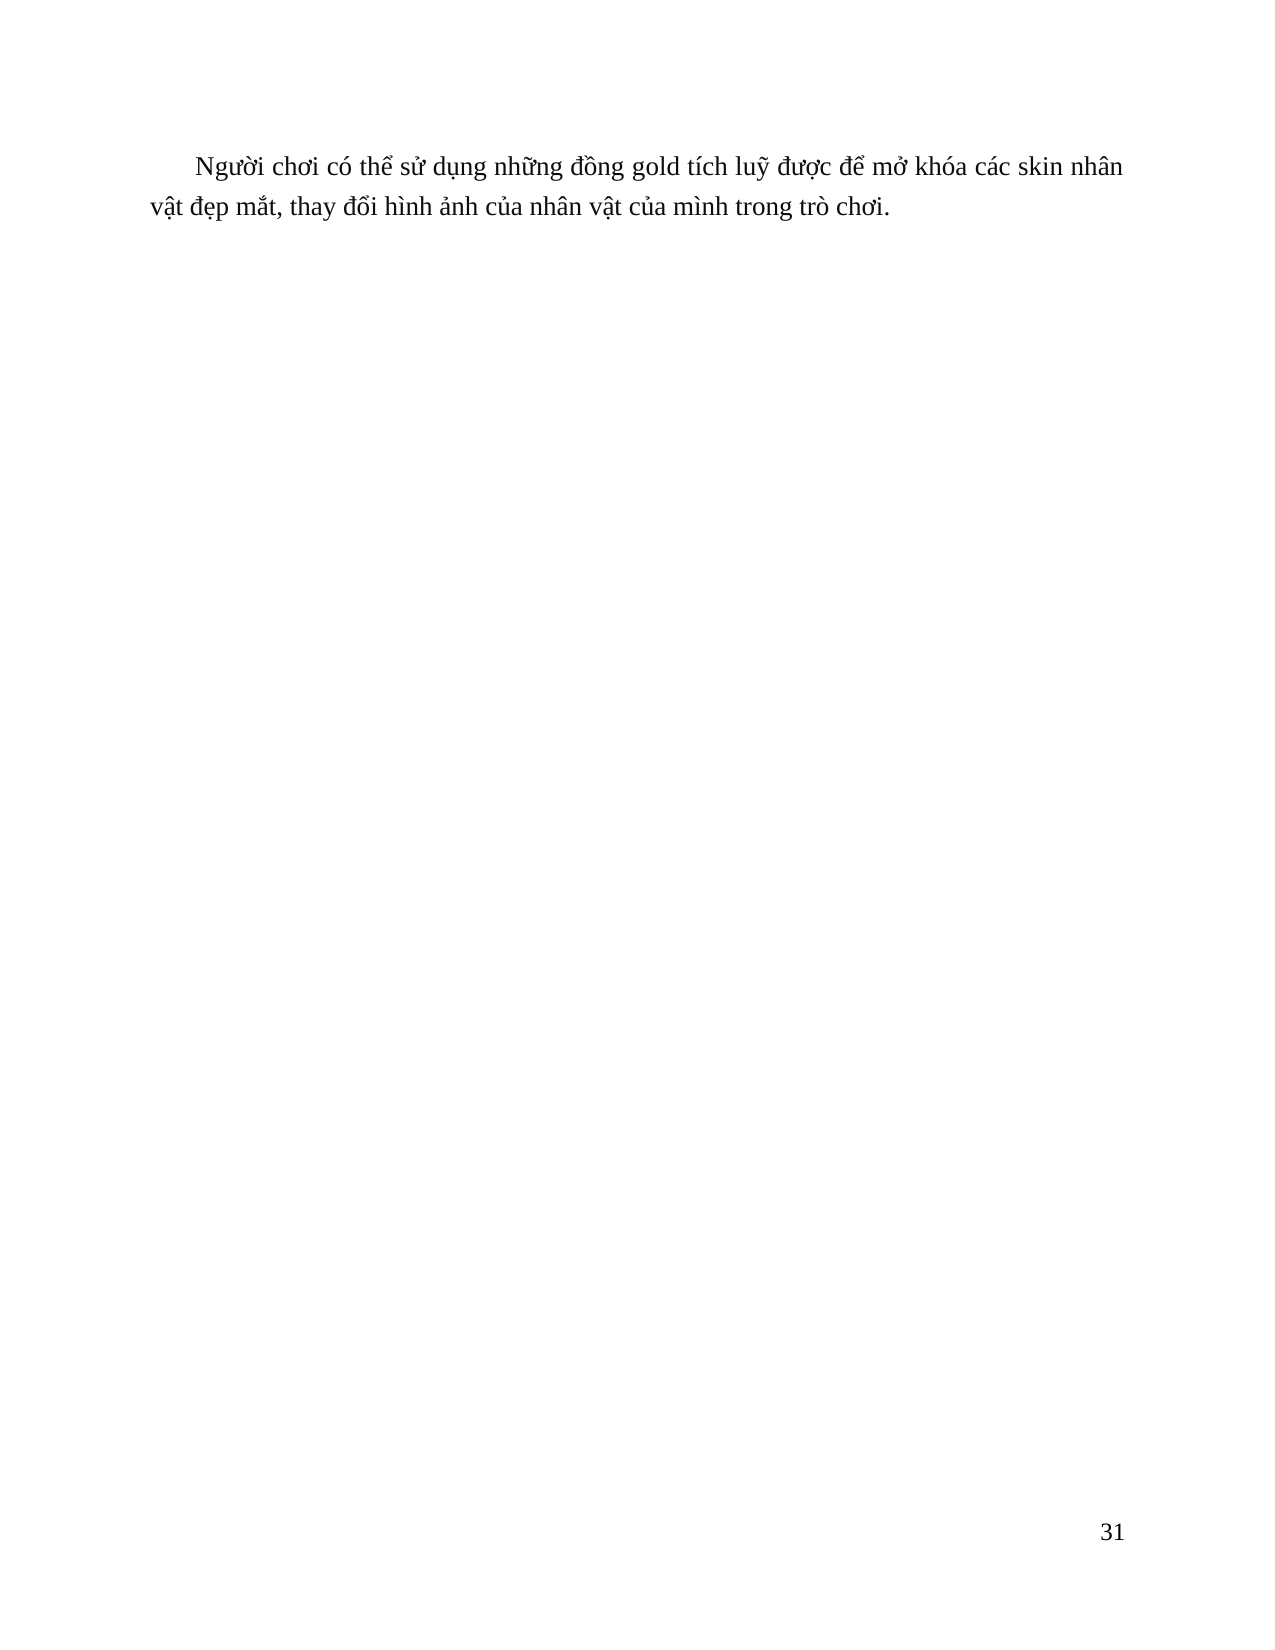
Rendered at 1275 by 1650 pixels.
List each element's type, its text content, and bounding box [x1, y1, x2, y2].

text Người chơi có thể sử dụng những đồng gold tích luỹ được để mở khóa các skin nhân vật đẹp mắt, thay đổi hình ảnh của nhân vật của mình trong trò chơi. [150, 150, 1125, 222]
